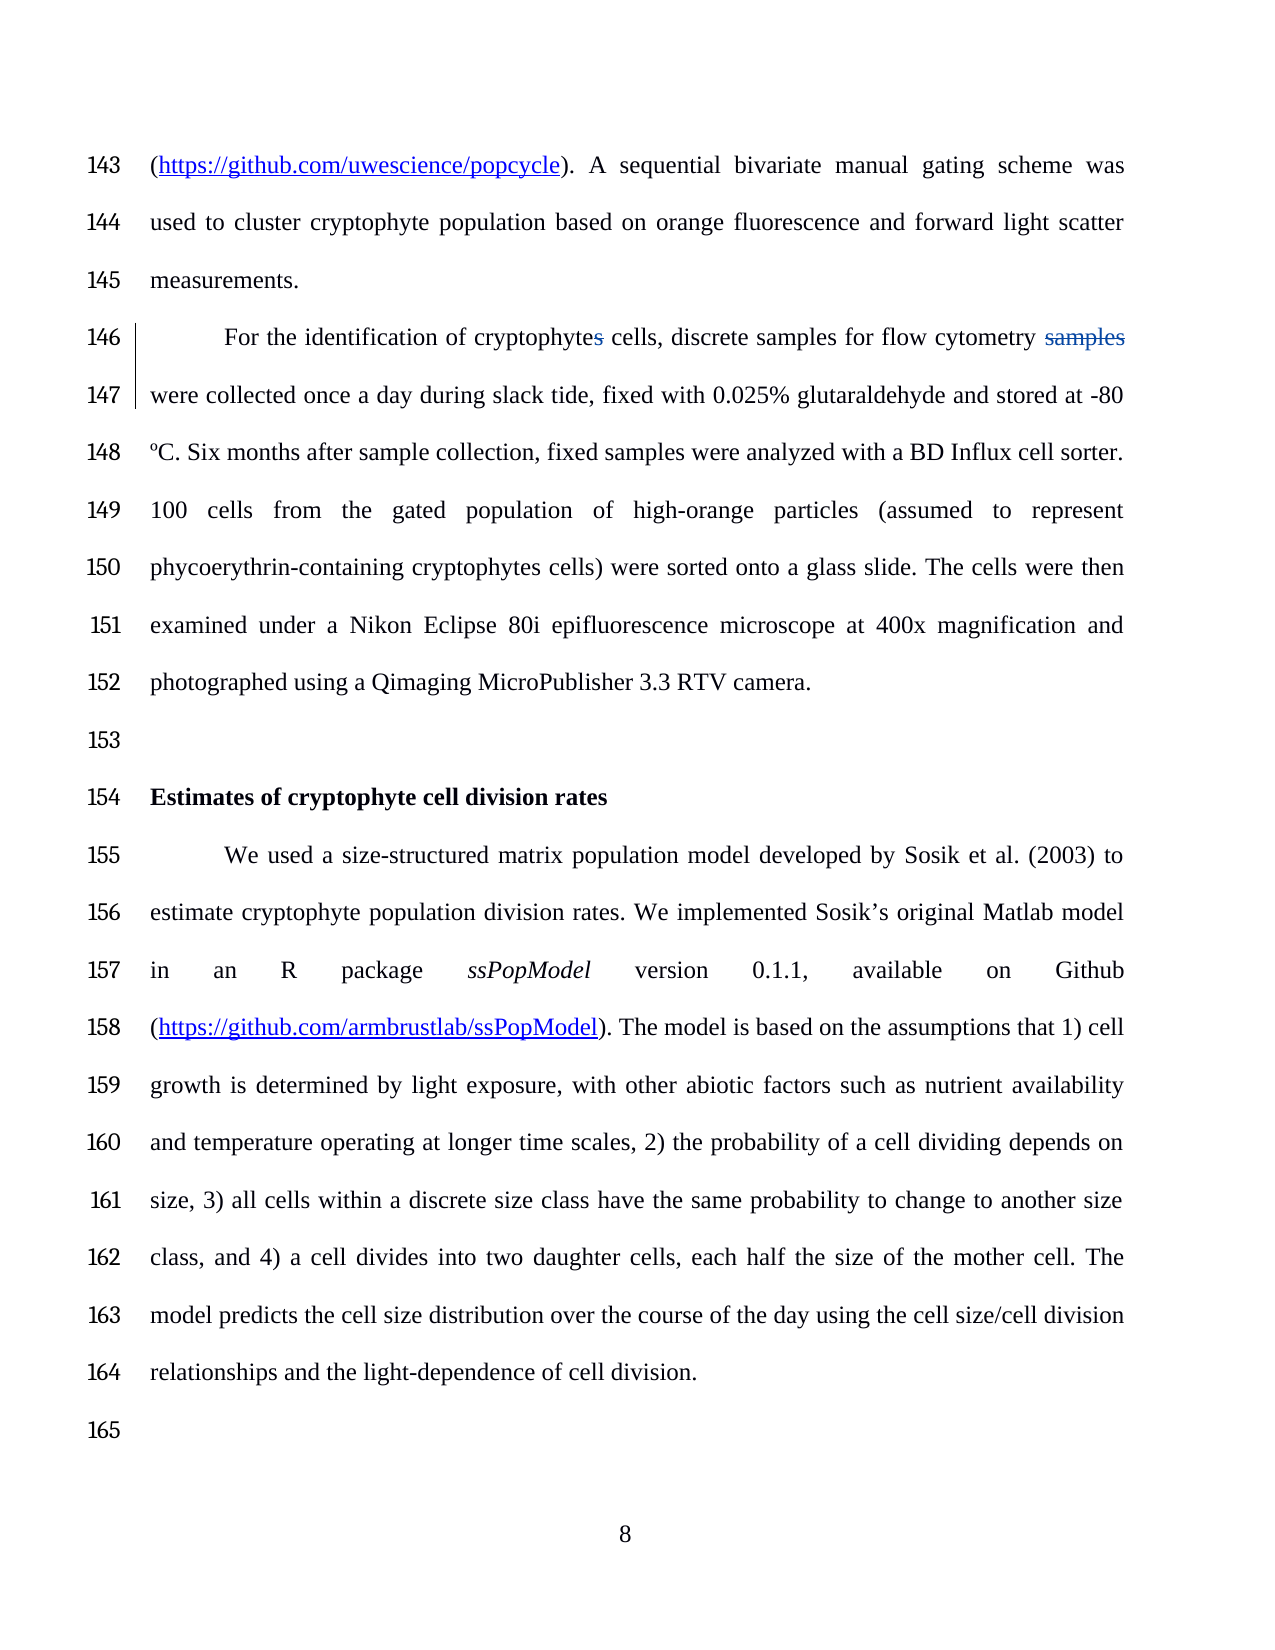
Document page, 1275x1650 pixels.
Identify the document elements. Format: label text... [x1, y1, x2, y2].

text For the identification of cryptophyte cells, discrete samples for flow cytometry were collected once a day during slack tide, fixed with 0.025% glutaraldehyde and stored at -80 ºC. Six months after sample collection, fixed samples were analyzed with a BD Influx cell sorter. 100 cells from the gated population of high-orange particles (assumed to represent phycoerythrin-containing cryptophytes cells) were sorted onto a glass slide. The cells were then examined under a Nikon Eclipse 80i epifluorescence microscope at 400x magnification and photographed using a Qimaging MicroPublisher 3.3 RTV camera. [150, 322, 1125, 696]
text Estimates of cryptophyte cell division rates [150, 782, 1125, 811]
text We used a size-structured matrix population model developed by Sosik et al. (2003) to estimate cryptophyte population division rates. We implemented Sosik’s original Matlab model in an R package ssPopModel version 0.1.1, available on Github (https://github.com/armbrustlab/ssPopModel). The model is based on the assumptions that 1) cell growth is determined by light exposure, with other abiotic factors such as nutrient availability and temperature operating at longer time scales, 2) the probability of a cell dividing depends on size, 3) all cells within a discrete size class have the same probability to change to another size class, and 4) a cell divides into two daughter cells, each half the size of the mother cell. The model predicts the cell size distribution over the course of the day using the cell size/cell division relationships and the light-dependence of cell division. [150, 840, 1125, 1386]
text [150, 150, 1125, 294]
